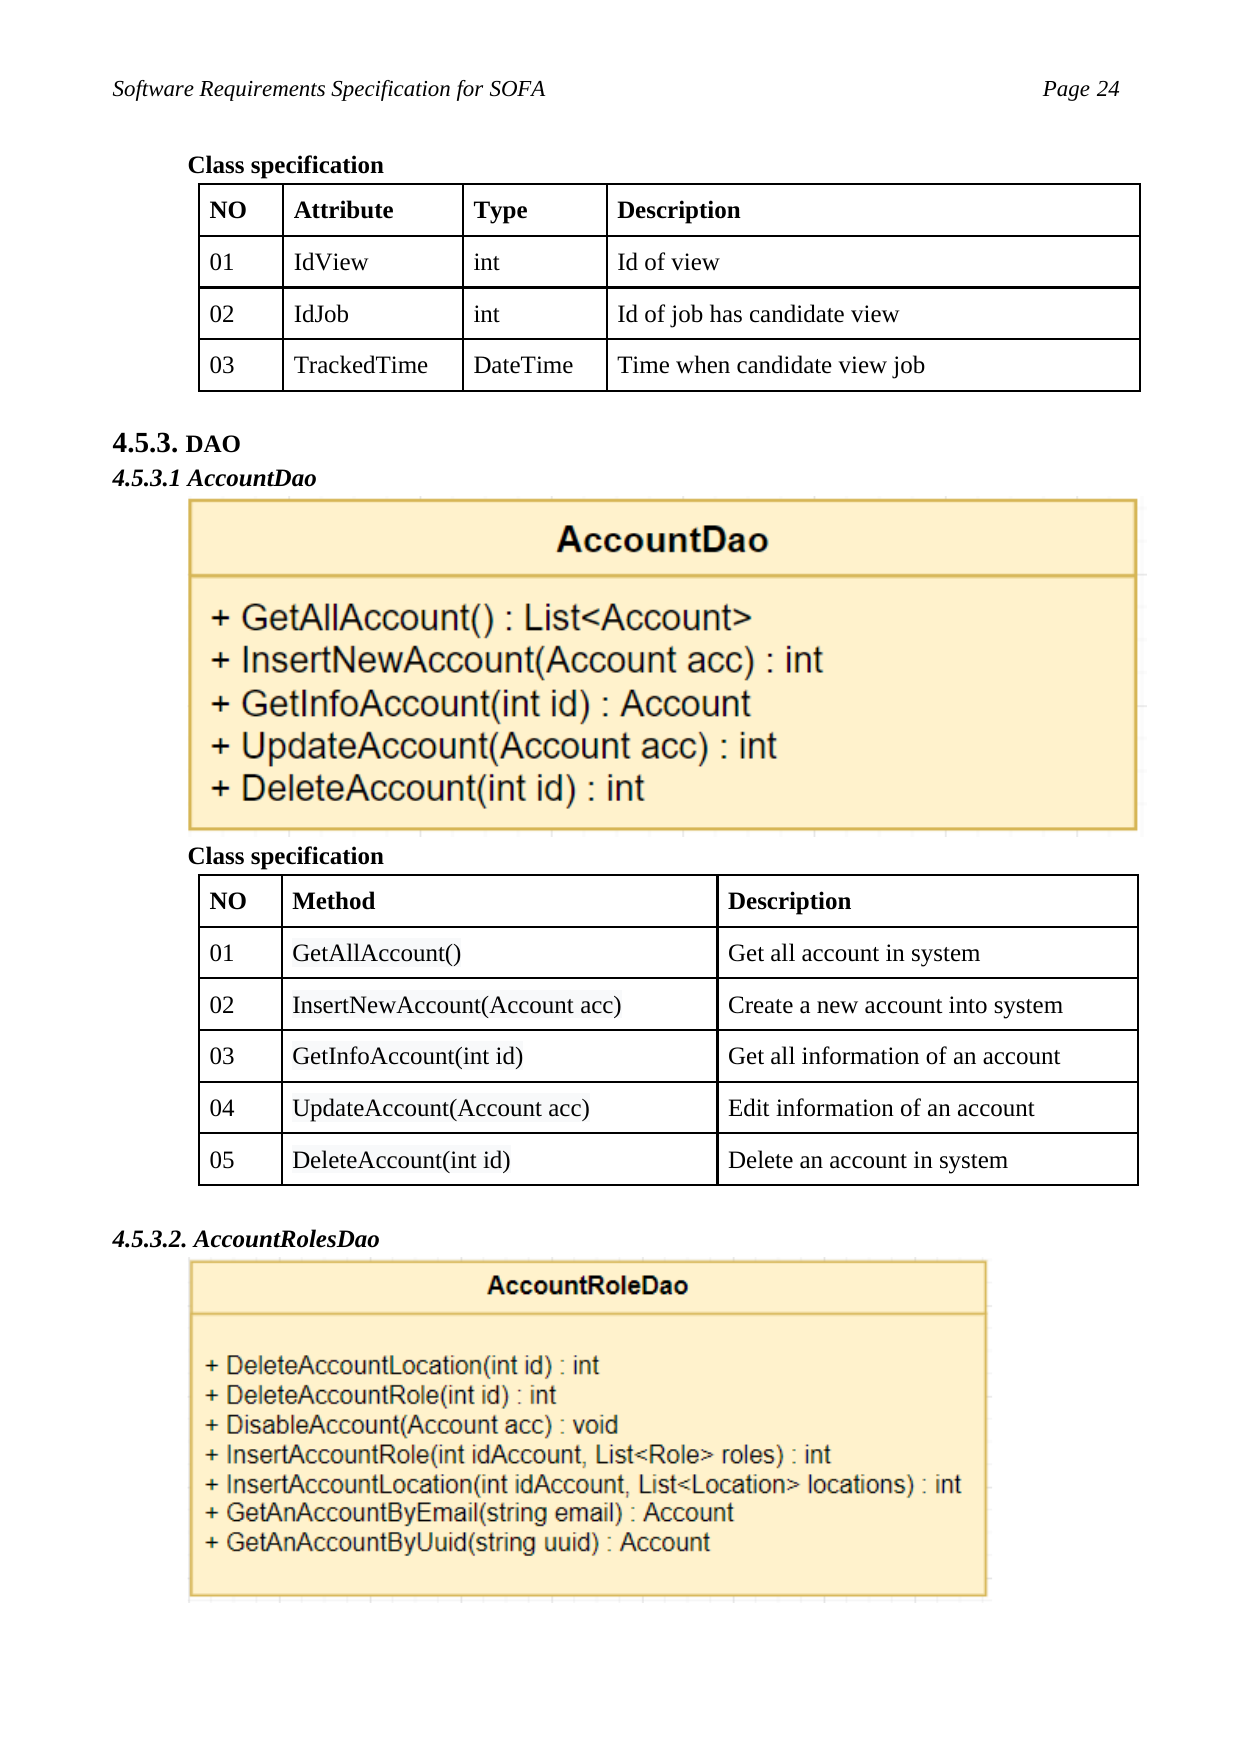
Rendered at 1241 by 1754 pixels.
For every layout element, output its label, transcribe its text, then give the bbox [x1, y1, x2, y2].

table_cell Delete an account in system [719, 1134, 1137, 1184]
table_cell Id of job has candidate view [608, 289, 1139, 338]
table_cell 01 [200, 237, 282, 286]
table_header NO [200, 876, 281, 926]
table_header Method [283, 876, 716, 926]
table_cell Time when candidate view job [608, 340, 1139, 390]
table_cell Edit information of an account [719, 1083, 1137, 1132]
table_cell GetInfoAccount(int id) [283, 1031, 716, 1081]
table_header Type [464, 185, 606, 235]
picture [187, 1257, 993, 1603]
table_cell 02 [200, 979, 281, 1029]
table_cell Create a new account into system [719, 979, 1137, 1029]
text 4.5.3.2. AccountRolesDao [112, 1224, 1128, 1253]
table_cell int [464, 237, 606, 286]
table_cell UpdateAccount(Account acc) [283, 1083, 716, 1132]
text Class specification [187, 841, 1128, 869]
table_cell Get all information of an account [719, 1031, 1137, 1081]
table_cell 03 [200, 340, 282, 390]
text 4.5.3.1 AccountDao [112, 463, 1128, 492]
text 4.5.3. DAO [112, 425, 1128, 458]
table_cell TrackedTime [284, 340, 462, 390]
table_header NO [200, 185, 282, 235]
table_cell GetAllAccount() [283, 928, 716, 977]
picture [187, 496, 1147, 837]
table_header Attribute [284, 185, 462, 235]
table_cell DateTime [464, 340, 606, 390]
table_cell 02 [200, 289, 282, 338]
table_cell 03 [200, 1031, 281, 1081]
table_header Description [719, 876, 1137, 926]
text Class specification [112, 150, 1128, 179]
table_cell IdView [284, 237, 462, 286]
table_cell 01 [200, 928, 281, 977]
table_cell InsertNewAccount(Account acc) [283, 979, 716, 1029]
table_cell Id of view [608, 237, 1139, 286]
table_header Description [608, 185, 1139, 235]
table_cell Get all account in system [719, 928, 1137, 977]
table_cell 05 [200, 1134, 281, 1184]
table_cell int [464, 289, 606, 338]
table_cell DeleteAccount(int id) [283, 1134, 716, 1184]
table_cell IdJob [284, 289, 462, 338]
table_cell 04 [200, 1083, 281, 1132]
